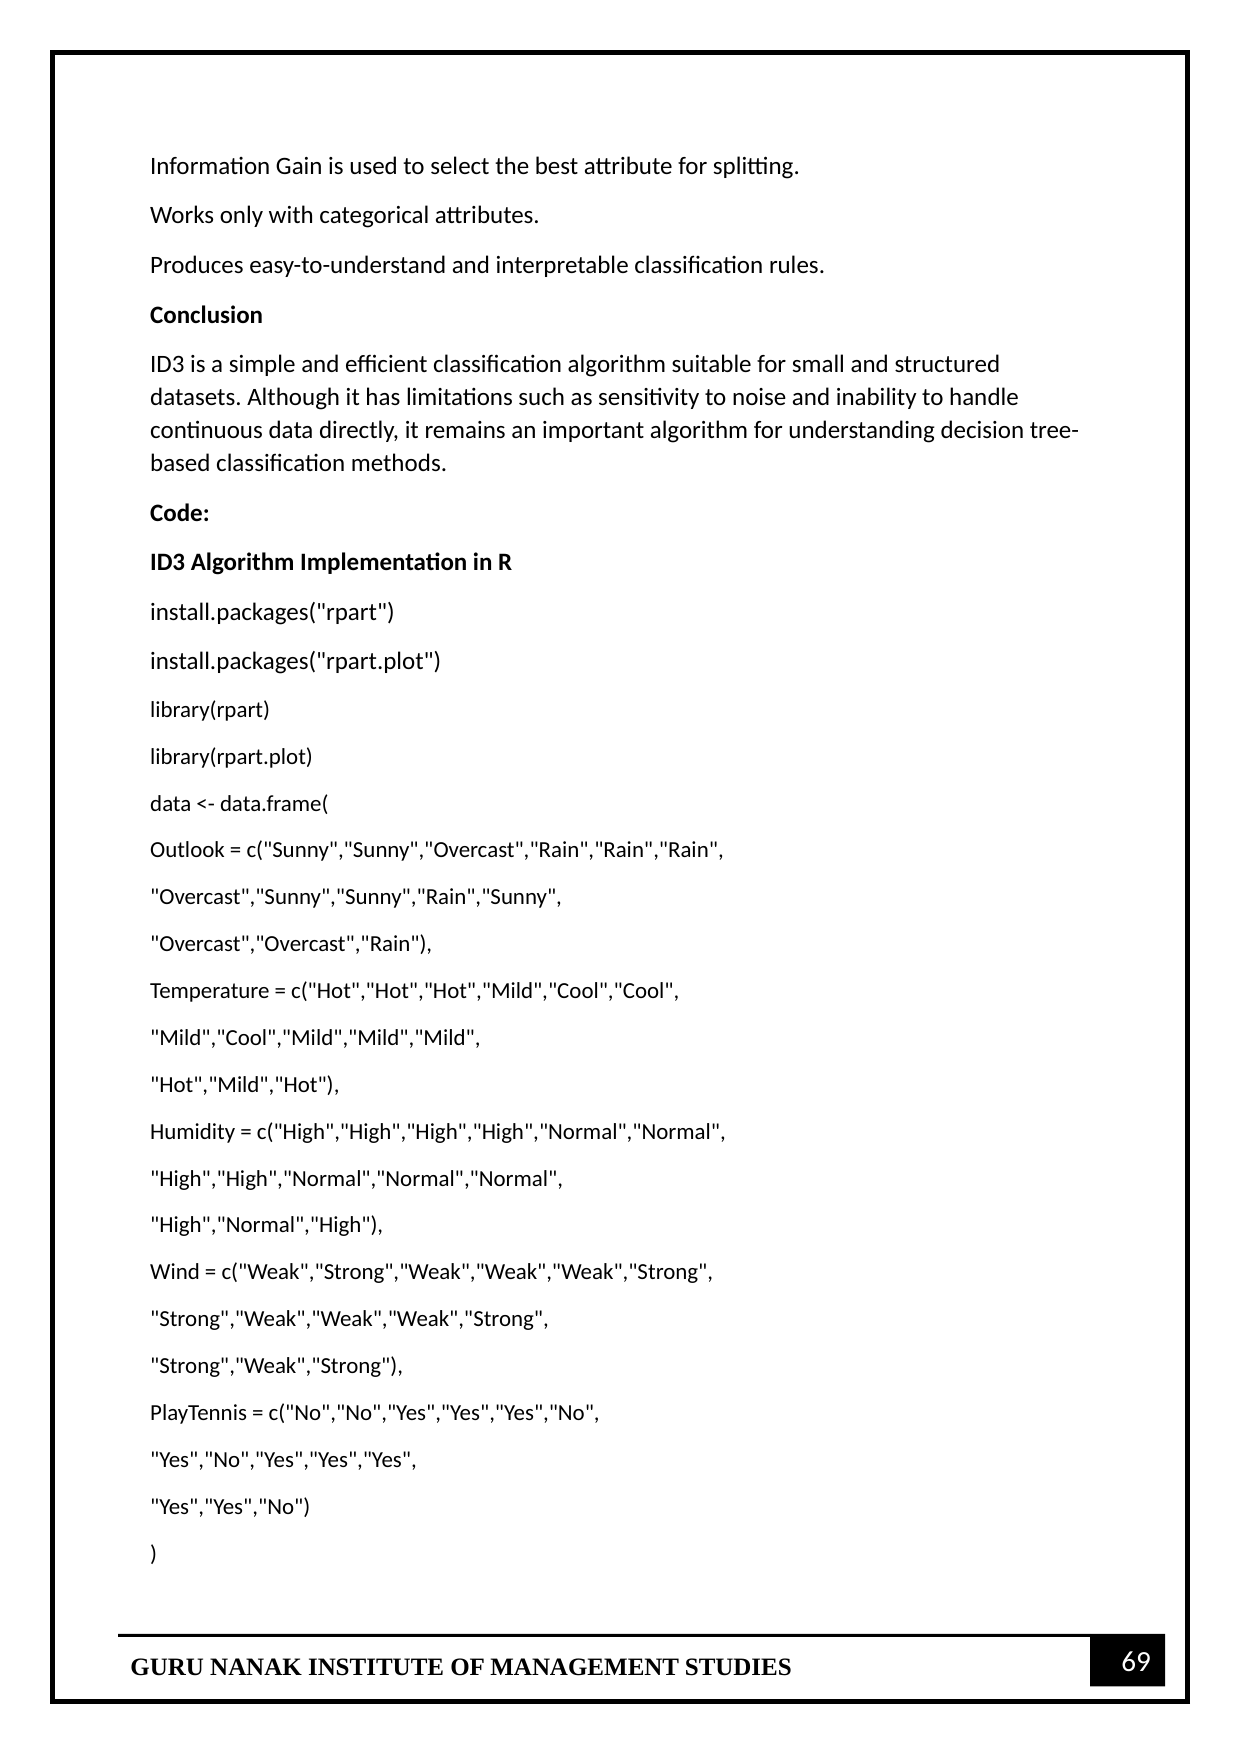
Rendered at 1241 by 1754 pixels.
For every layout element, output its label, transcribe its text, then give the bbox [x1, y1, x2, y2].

text Works only with categorical attributes. [150, 199, 1090, 230]
text Wind = c("Weak","Strong","Weak","Weak","Weak","Strong", [150, 1257, 1090, 1286]
text ) [150, 1539, 1090, 1567]
text data <- data.frame( [150, 789, 1090, 817]
text install.packages("rpart.plot") [150, 645, 1090, 676]
text "Strong","Weak","Weak","Weak","Strong", [150, 1304, 1090, 1332]
text Temperature = c("Hot","Hot","Hot","Mild","Cool","Cool", [150, 976, 1090, 1004]
text "High","High","Normal","Normal","Normal", [150, 1164, 1090, 1192]
text "High","Normal","High"), [150, 1211, 1090, 1239]
text ID3 Algorithm Implementation in R [150, 546, 1090, 577]
text "Overcast","Sunny","Sunny","Rain","Sunny", [150, 882, 1090, 911]
text Outlook = c("Sunny","Sunny","Overcast","Rain","Rain","Rain", [150, 836, 1090, 864]
text install.packages("rpart") [150, 596, 1090, 626]
text Conclusion [150, 299, 1090, 329]
text Code: [150, 497, 1090, 527]
text "Strong","Weak","Strong"), [150, 1351, 1090, 1379]
text "Mild","Cool","Mild","Mild","Mild", [150, 1023, 1090, 1051]
text library(rpart) [150, 695, 1090, 723]
text PlayTennis = c("No","No","Yes","Yes","Yes","No", [150, 1398, 1090, 1426]
text Information Gain is used to select the best attribute for splitting. [150, 150, 1090, 181]
text "Hot","Mild","Hot"), [150, 1070, 1090, 1098]
text "Yes","Yes","No") [150, 1492, 1090, 1520]
text Produces easy-to-understand and interpretable classification rules. [150, 249, 1090, 280]
text "Yes","No","Yes","Yes","Yes", [150, 1445, 1090, 1473]
text ID3 is a simple and efficient classification algorithm suitable for small and structured datasets. Although it has limitations such as sensitivity to noise and inability to handle continuous data directly, it remains an important algorithm for understanding decision tree-based classification methods. [150, 348, 1090, 478]
text library(rpart.plot) [150, 742, 1090, 770]
text "Overcast","Overcast","Rain"), [150, 929, 1090, 957]
text Humidity = c("High","High","High","High","Normal","Normal", [150, 1117, 1090, 1145]
